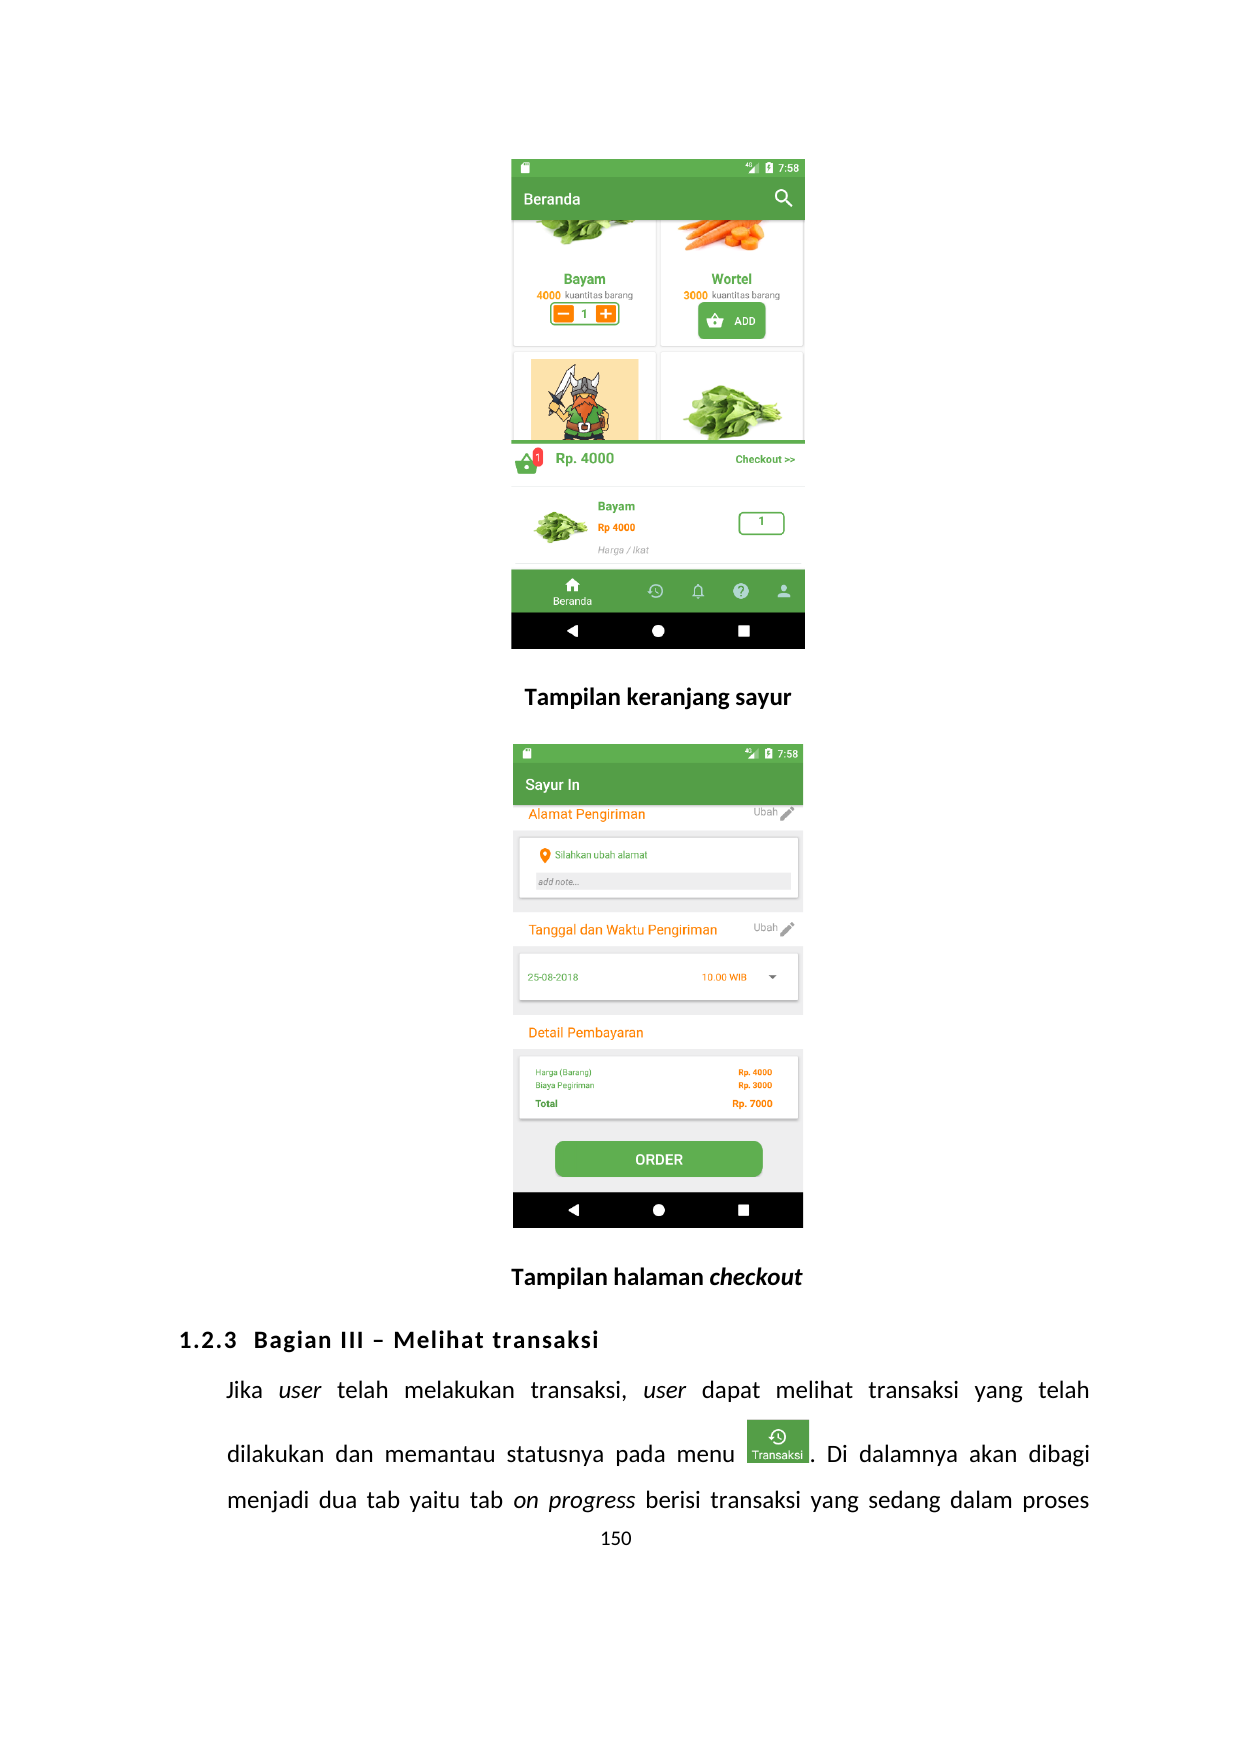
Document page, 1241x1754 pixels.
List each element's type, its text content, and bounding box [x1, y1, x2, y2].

text Tampilan halaman checkout [226, 1261, 1090, 1291]
text Tampilan keranjang sayur [226, 681, 1090, 712]
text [226, 1374, 1090, 1515]
picture [511, 159, 805, 649]
picture [513, 744, 804, 1228]
list Bagian III – Melihat transaksi [179, 1324, 1090, 1355]
picture [747, 1419, 810, 1463]
